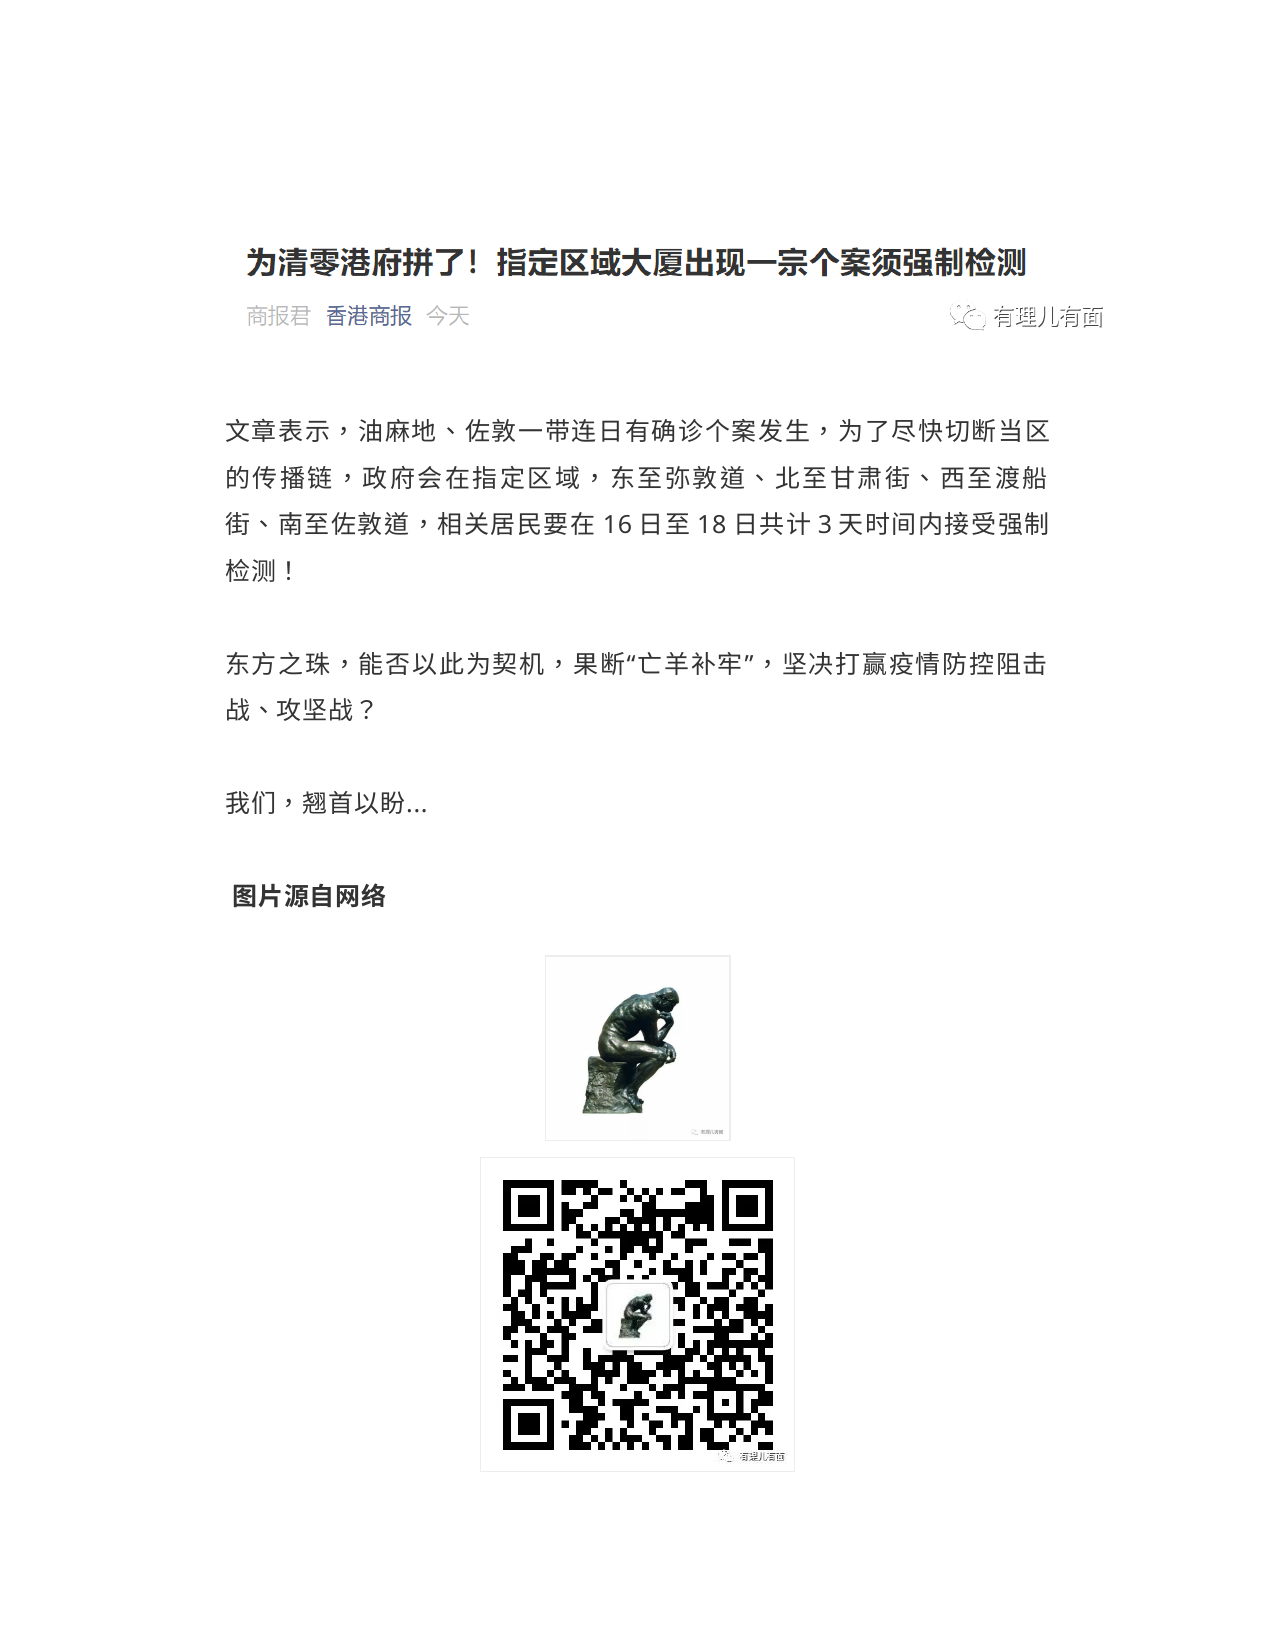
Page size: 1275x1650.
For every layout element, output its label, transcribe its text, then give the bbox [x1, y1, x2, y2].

text 我们，翘首以盼... [225, 773, 1050, 820]
picture [231, 196, 1132, 356]
text 文章表示，油麻地、佐敦一带连日有确诊个案发生，为了尽快切断当区的传播链，政府会在指定区域，东至弥敦道、北至甘肃街、西至渡船街、南至佐敦道，相关居民要在16日至18日共计3天时间内接受强制检测！ [225, 402, 1050, 587]
picture [546, 957, 729, 1140]
text 图片源自网络 [225, 866, 1050, 913]
text 东方之珠，能否以此为契机，果断“亡羊补牢”，坚决打赢疫情防控阻击战、攻坚战？ [225, 634, 1050, 727]
picture [481, 1158, 794, 1471]
